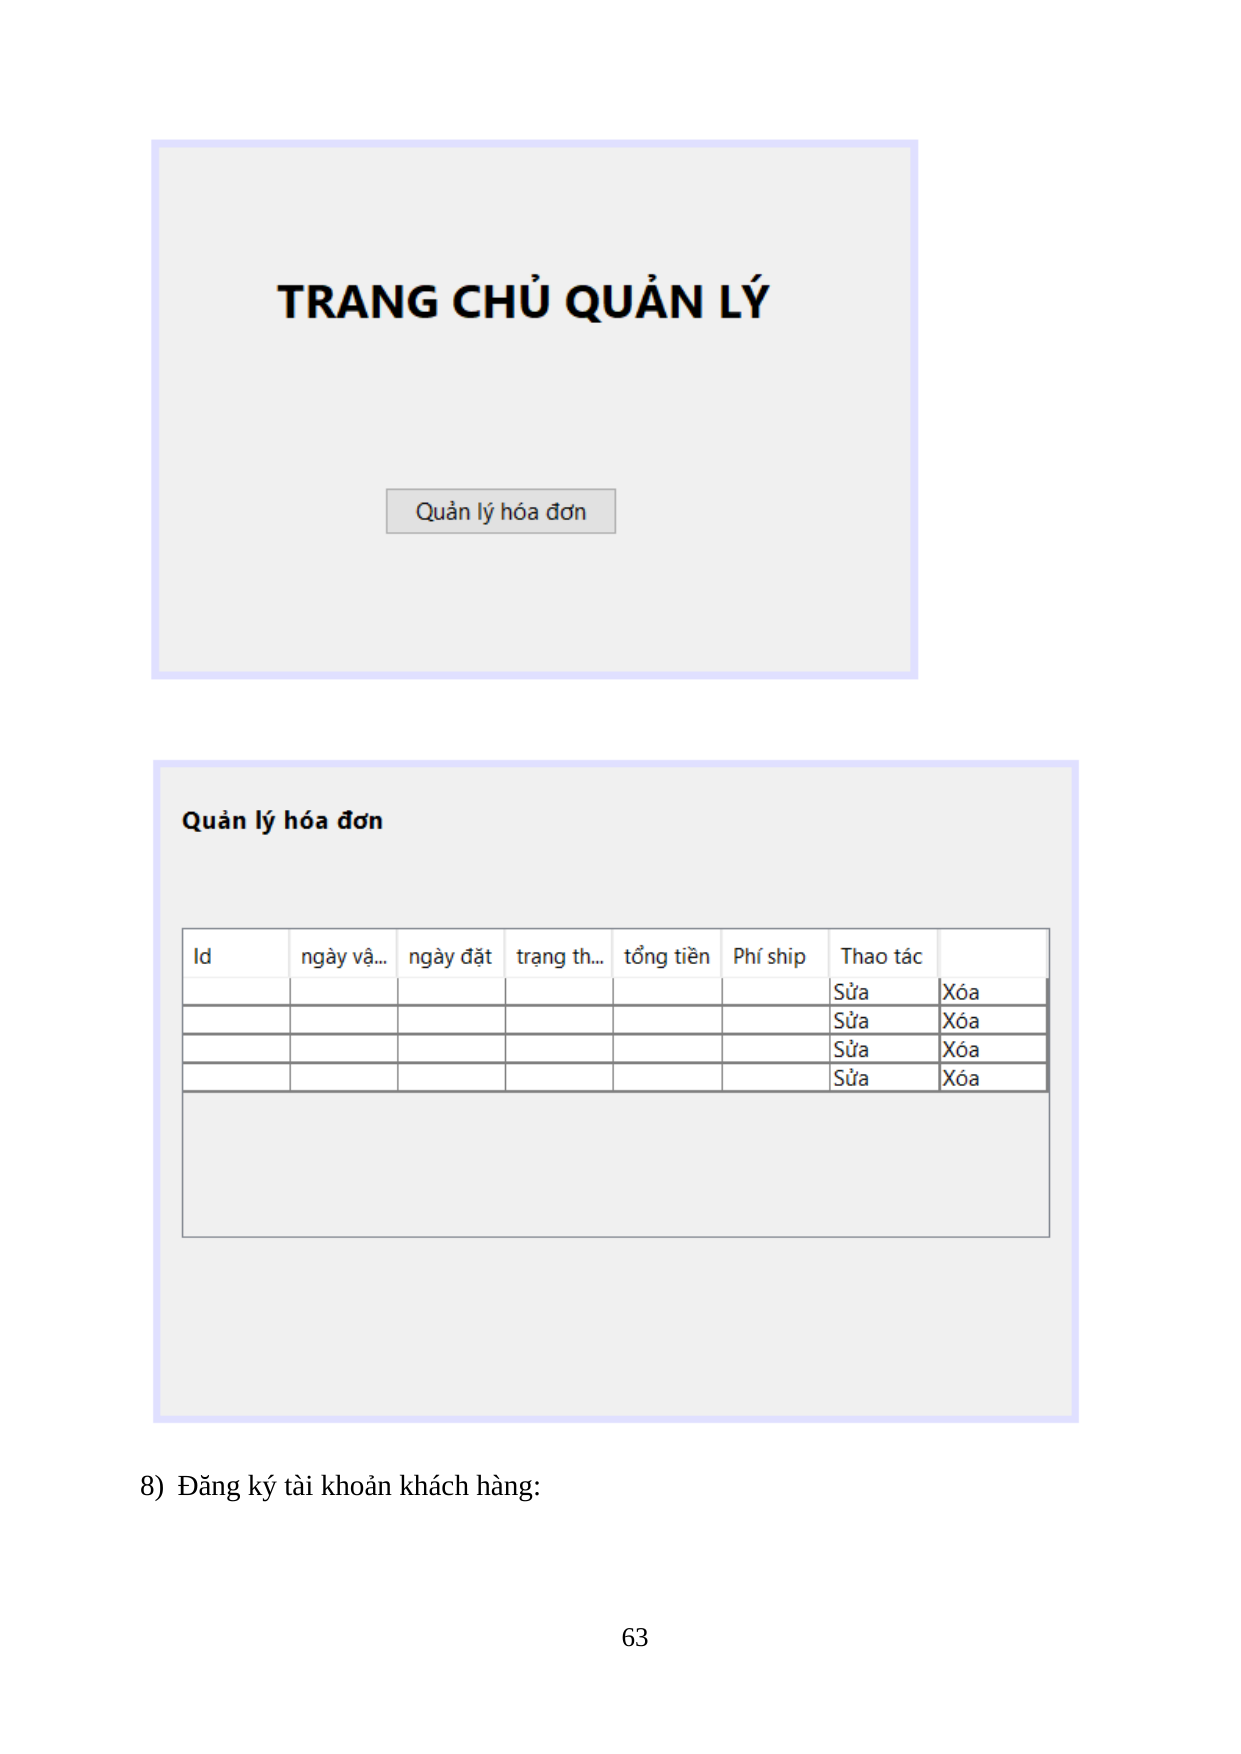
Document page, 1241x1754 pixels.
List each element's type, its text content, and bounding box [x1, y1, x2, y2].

list Đăng ký tài khoản khách hàng: [140, 1468, 1122, 1502]
picture [139, 118, 967, 725]
picture [139, 743, 1115, 1449]
